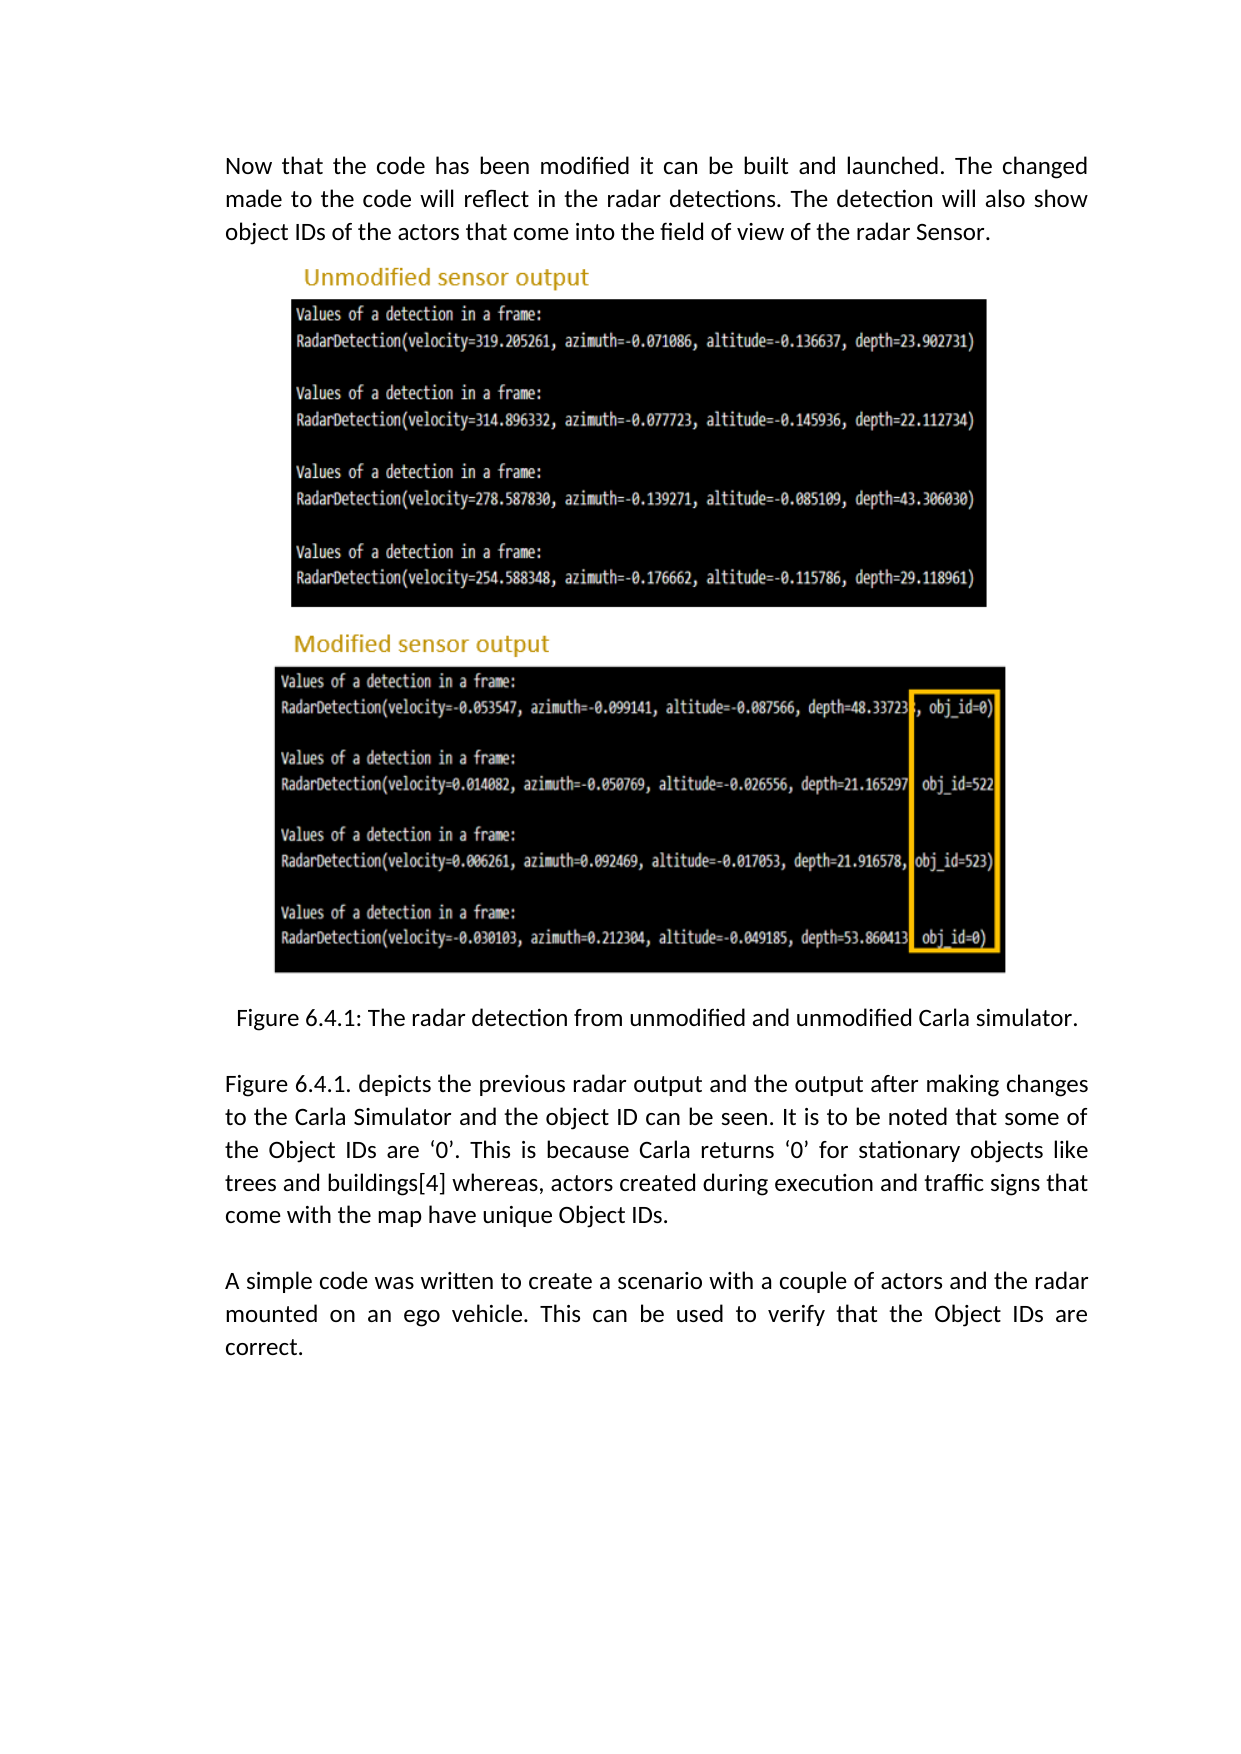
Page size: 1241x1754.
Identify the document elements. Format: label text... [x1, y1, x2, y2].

picture [225, 248, 1058, 1000]
list A simple code was written to create a scenario with a couple of actors and the radar mounted on an ego vehicle. This can be used to verify that the Object IDs are correct. [225, 1266, 1090, 1362]
list Figure 6.4.1. depicts the previous radar output and the output after making changes to the Carla Simulator and the object ID can be seen. It is to be noted that some of the Object IDs are ‘0’. This is because Carla returns ‘0’ for stationary objects like trees and buildings[4] whereas, actors created during execution and traffic signs that come with the map have unique Object IDs. [225, 1068, 1090, 1230]
list Now that the code has been modified it can be built and launched. The changed made to the code will reflect in the radar detections. The detection will also show object IDs of the actors that come into the field of view of the radar Sensor. [225, 150, 1090, 246]
list Figure 6.4.1: The radar detection from unmodified and unmodified Carla simulator. [225, 1002, 1090, 1033]
